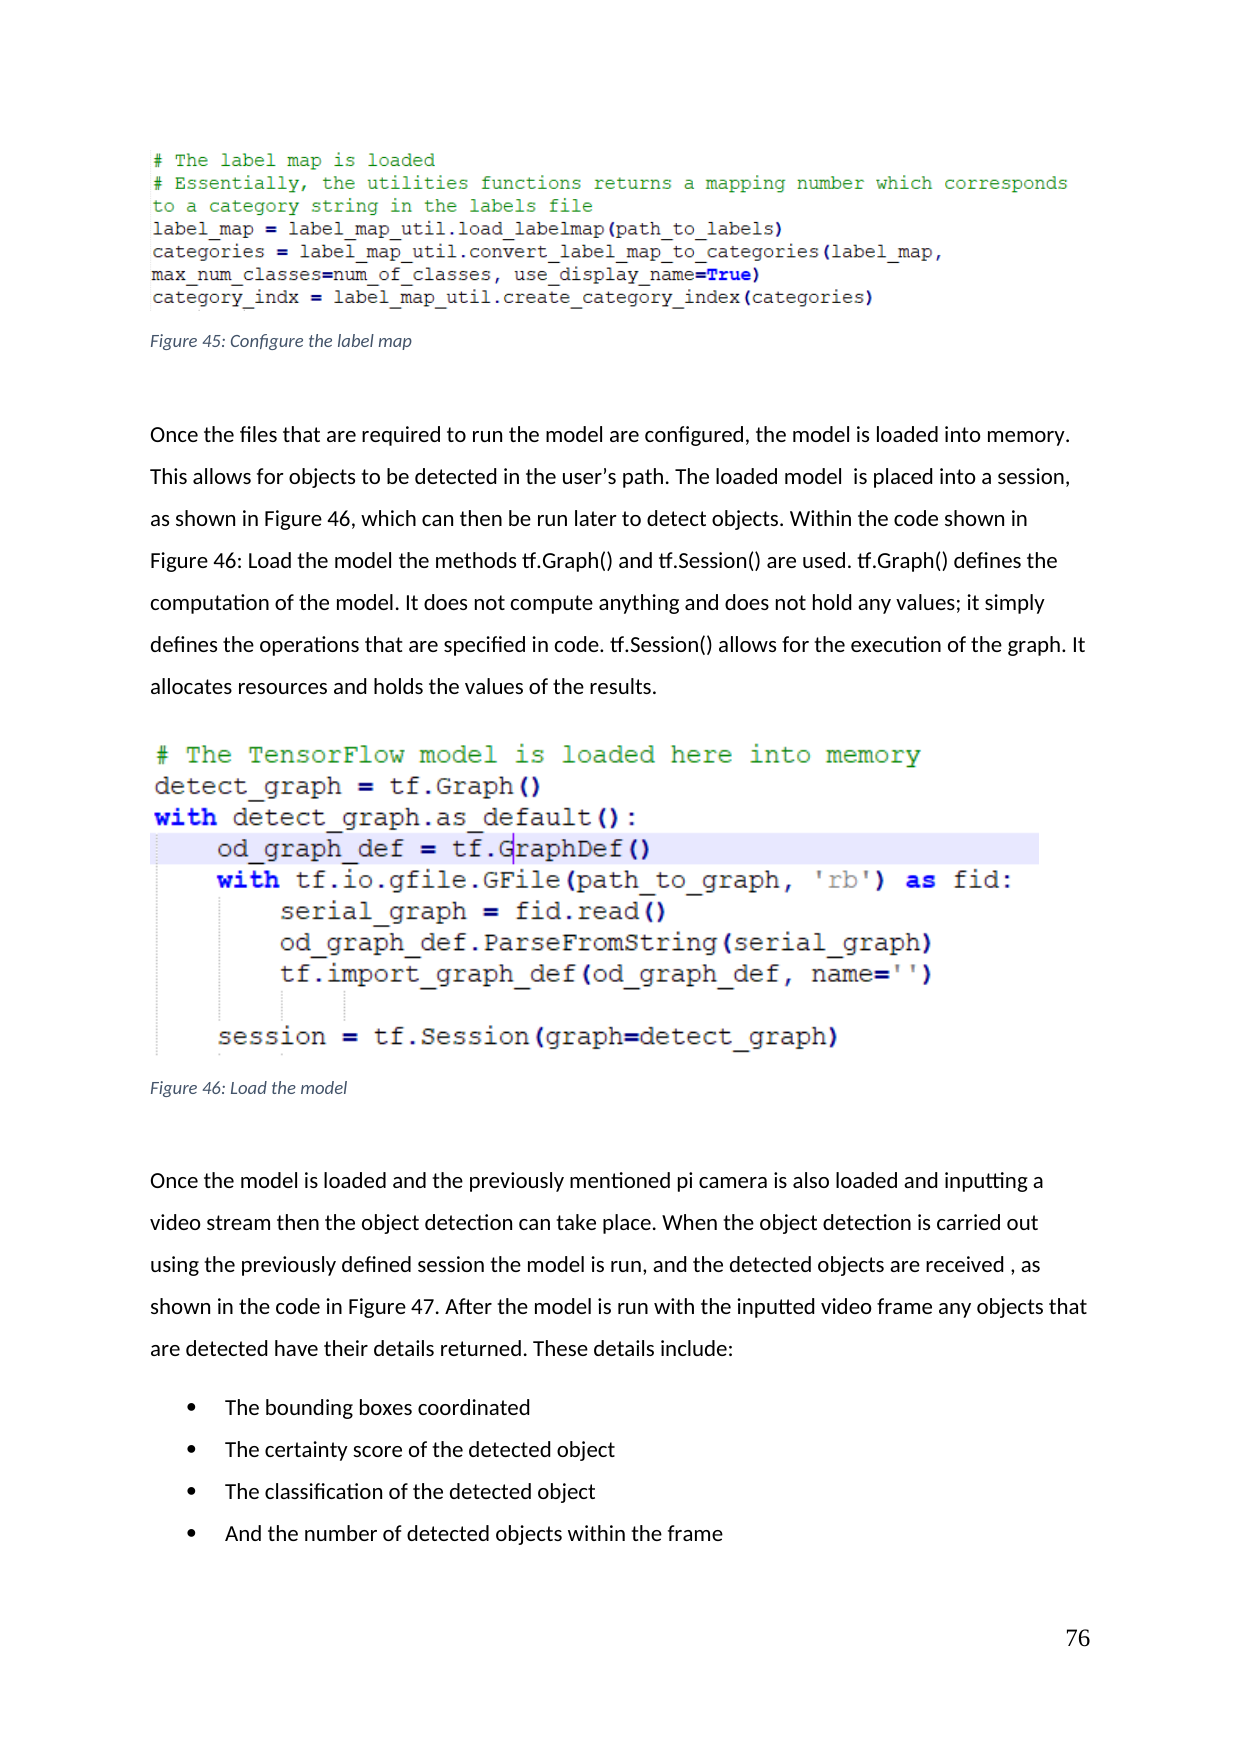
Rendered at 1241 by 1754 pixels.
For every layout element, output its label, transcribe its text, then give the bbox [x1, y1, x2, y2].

list The certainty score of the detected object [187, 1435, 1090, 1463]
text Once the model is loaded and the previously mentioned pi camera is also loaded and inputting a video stream then the object detection can take place. When the object detection is carried out using the previously defined session the model is run, and the detected objects are received , as shown in the code in Figure 47. After the model is run with the inputted video frame any objects that are detected have their details returned. These details include: [150, 1166, 1090, 1362]
list The classification of the detected object [187, 1477, 1090, 1505]
picture [150, 150, 1091, 311]
picture [150, 730, 1039, 1057]
list The bounding boxes coordinated [187, 1393, 1090, 1421]
list And the number of detected objects within the frame [187, 1519, 1090, 1547]
text Once the files that are required to run the model are configured, the model is loaded into memory. This allows for objects to be detected in the user’s path. The loaded model is placed into a session, as shown in Figure 46, which can then be run later to detect objects. Within the code shown in Figure 46 the methods tf.Graph() and tf.Session() are used. tf.Graph() defines the computation of the model. It does not compute anything and does not hold any values; it simply defines the operations that are specified in code. tf.Session() allows for the execution of the graph. It allocates resources and holds the values of the results. [150, 420, 1090, 700]
